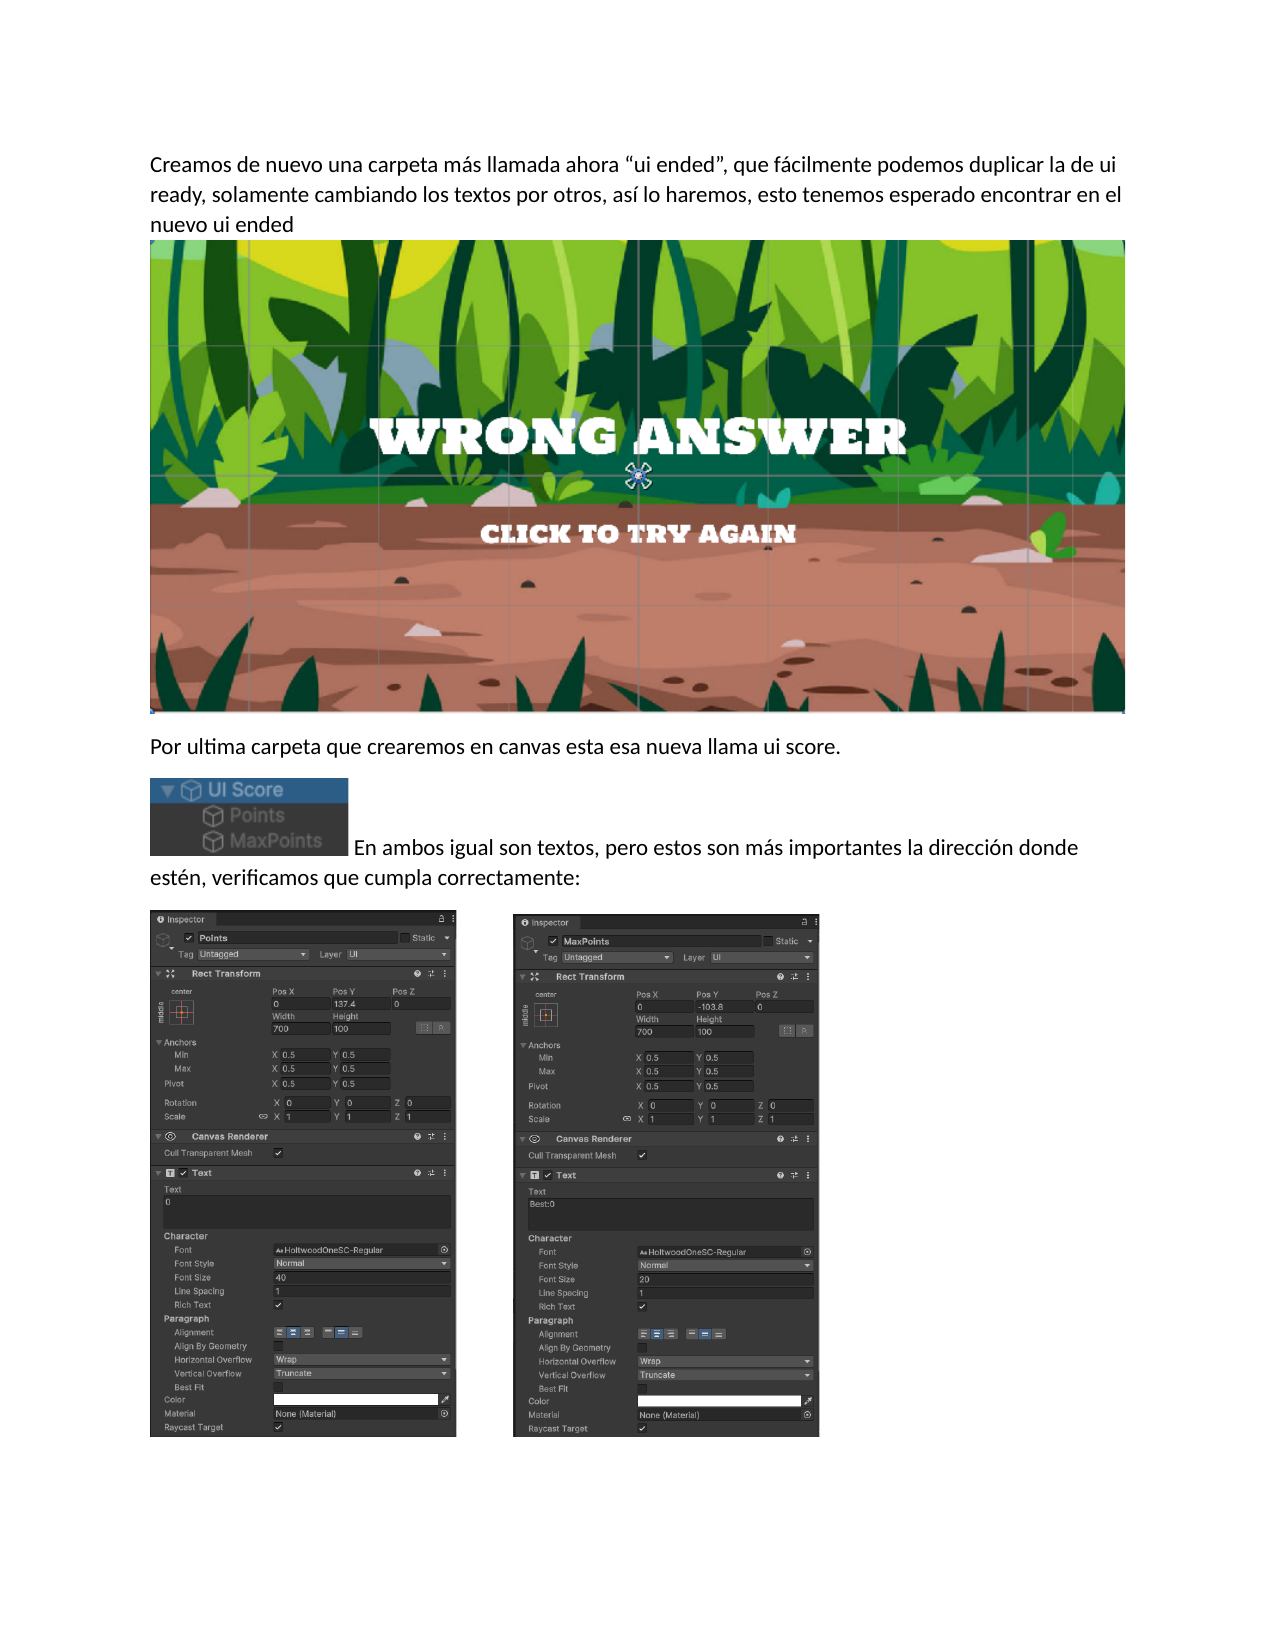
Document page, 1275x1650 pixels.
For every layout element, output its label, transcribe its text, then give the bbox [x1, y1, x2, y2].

picture [150, 778, 349, 856]
text Por ultima carpeta que crearemos en canvas esta esa nueva llama ui score. [150, 732, 1125, 760]
picture [150, 240, 1125, 714]
text En ambos igual son textos, pero estos son más importantes la dirección donde estén, verificamos que cumpla correctamente: [150, 779, 1125, 891]
picture [513, 914, 820, 1437]
text Creamos de nuevo una carpeta más llamada ahora “ui ended”, que fácilmente podemos duplicar la de ui ready, solamente cambiando los textos por otros, así lo haremos, esto tenemos esperado encontrar en el nuevo ui ended [150, 150, 1125, 240]
picture [150, 910, 457, 1437]
